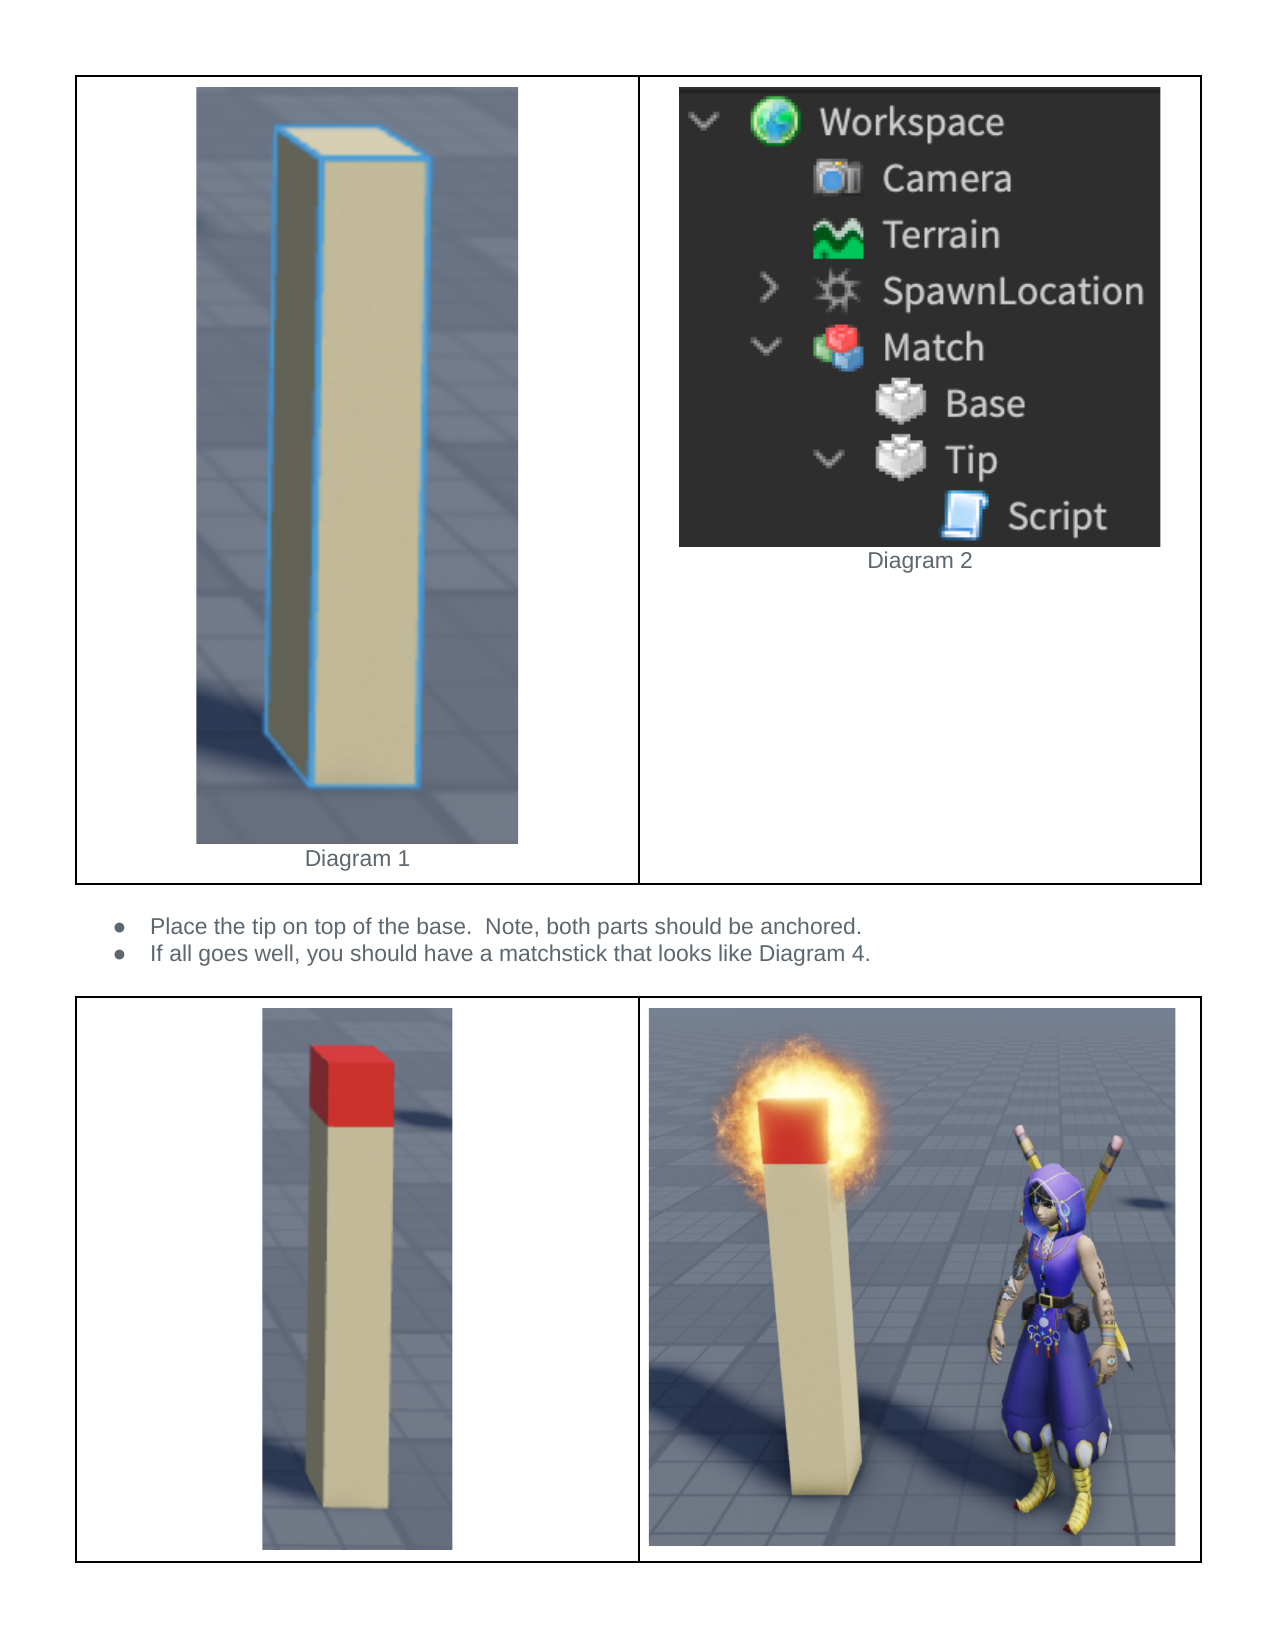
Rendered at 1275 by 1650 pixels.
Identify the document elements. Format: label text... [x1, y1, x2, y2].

table_header Diagram 3 [77, 998, 638, 1561]
picture [262, 1008, 453, 1550]
picture [196, 87, 519, 844]
table_header Diagram 2 [640, 77, 1200, 883]
picture [648, 1008, 1176, 1546]
table_header Diagram 1 [77, 77, 638, 883]
list If all goes well, you should have a matchstick that looks like Diagram 4. [112, 940, 1200, 967]
list Place the tip on top of the base. Note, both parts should be anchored. [112, 913, 1200, 939]
picture [679, 87, 1161, 547]
table_header Diagram 4 [640, 998, 1200, 1561]
